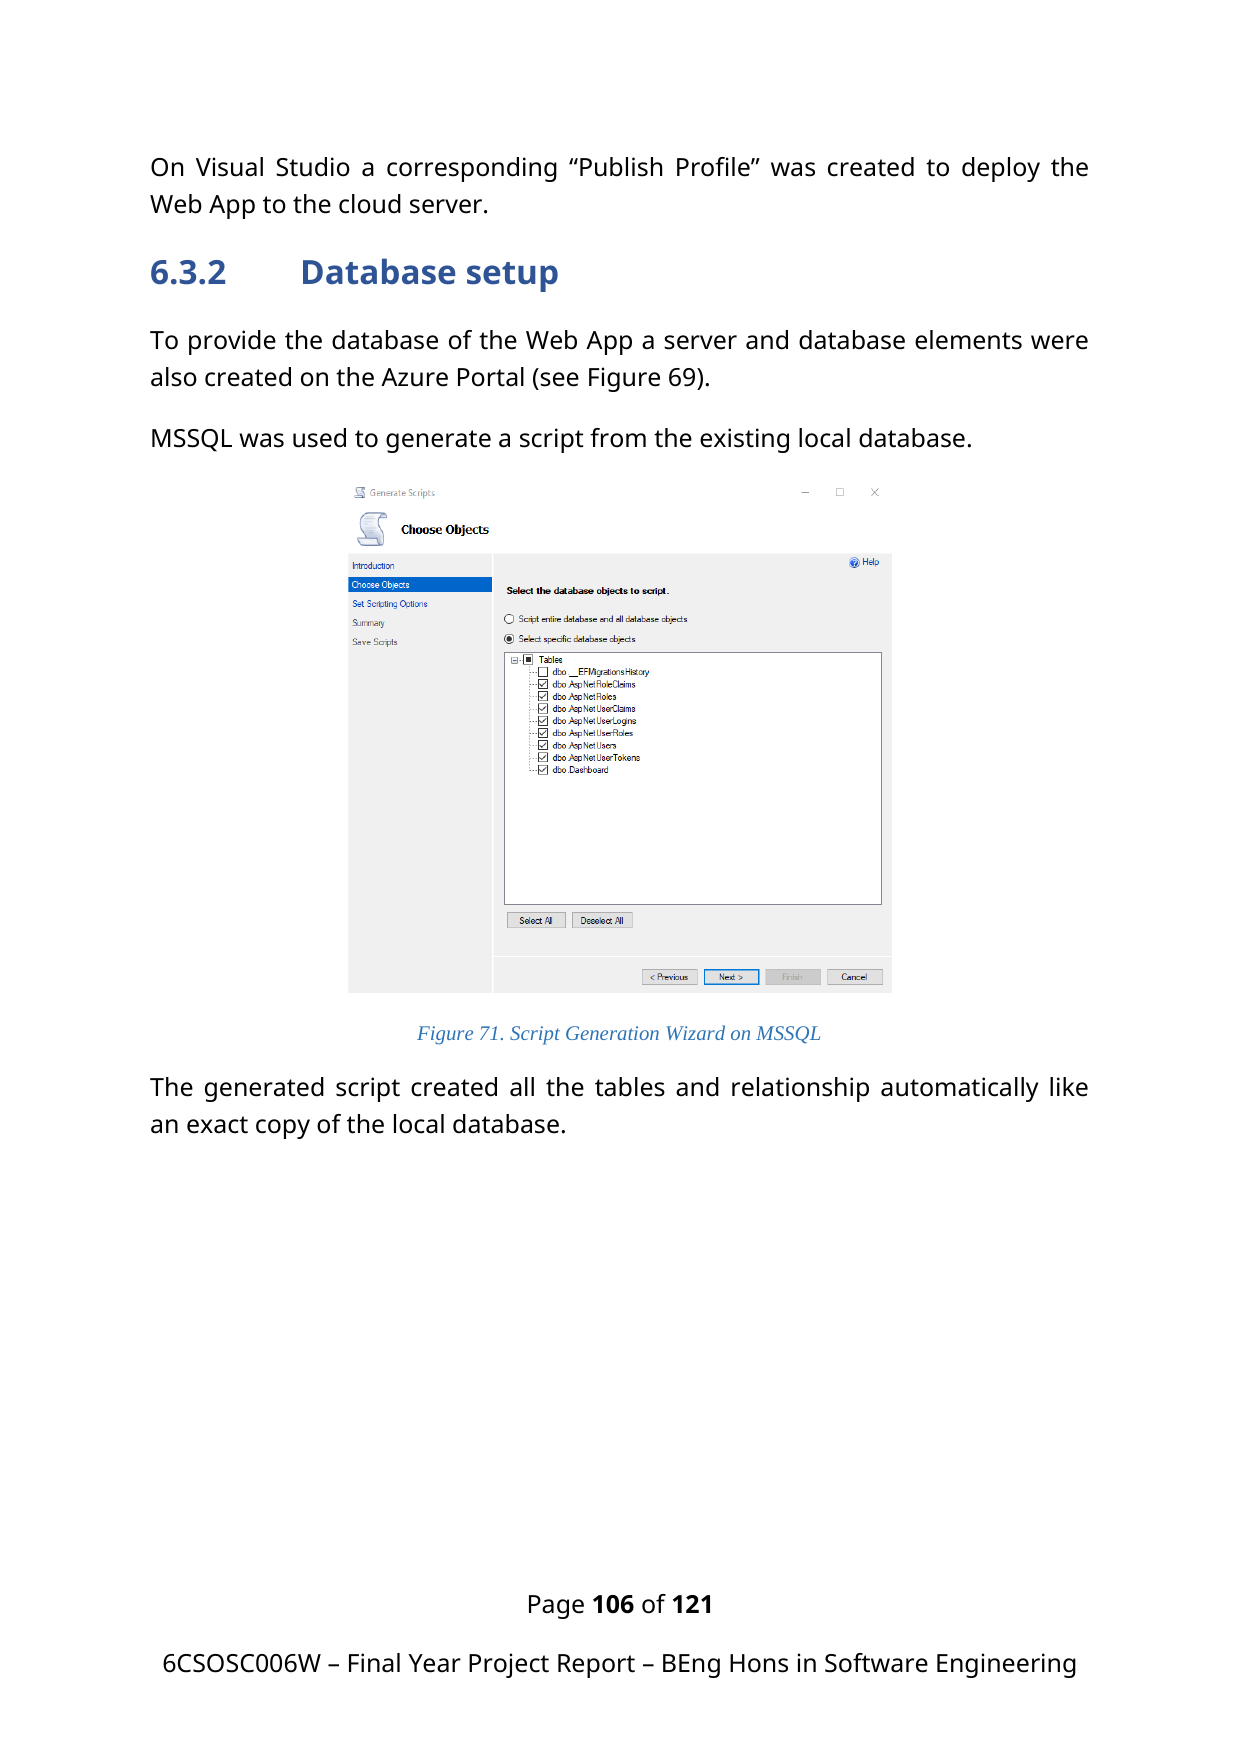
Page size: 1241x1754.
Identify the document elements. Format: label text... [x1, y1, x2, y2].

text Figure 71. Script Generation Wizard on MSSQL [150, 1021, 1090, 1045]
text The generated script created all the tables and relationship automatically like an exact copy of the local database. [150, 1070, 1090, 1141]
text MSSQL was used to generate a script from the existing local database. [150, 421, 1090, 455]
text To provide the database of the Web App a server and database elements were also created on the Azure Portal (see Figure 69). [150, 322, 1090, 393]
picture [348, 482, 892, 993]
subtitle Database setup [150, 248, 1090, 294]
text On Visual Studio a corresponding “Publish Profile” was created to deploy the Web App to the cloud server. [150, 150, 1090, 221]
